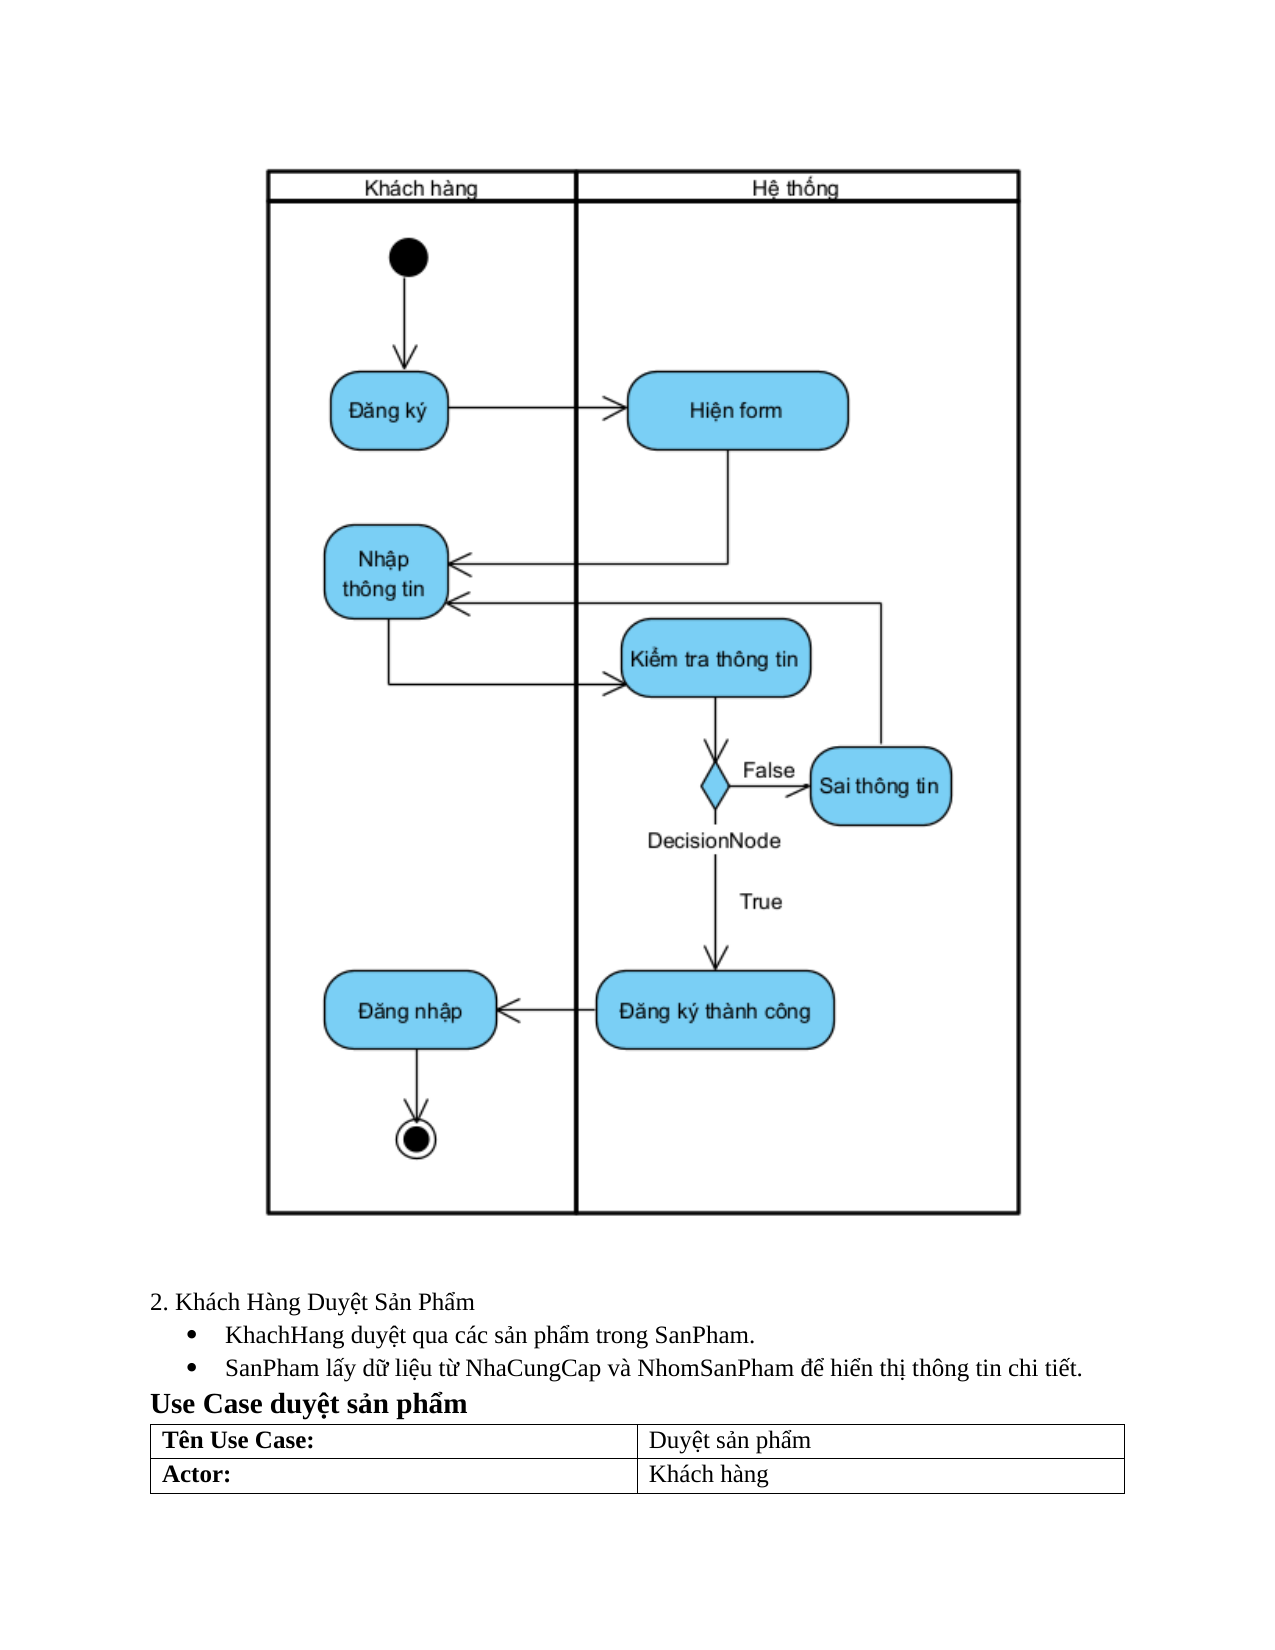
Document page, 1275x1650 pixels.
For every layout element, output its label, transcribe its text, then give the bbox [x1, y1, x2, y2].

table_header Tên Use Case: [151, 1425, 637, 1458]
list KhachHang duyệt qua các sản phẩm trong SanPham. [187, 1320, 1125, 1348]
list SanPham lấy dữ liệu từ NhaCungCap và NhomSanPham để hiển thị thông tin chi tiết. [187, 1353, 1125, 1381]
table_cell Actor: [151, 1459, 637, 1492]
text Use Case duyệt sản phẩm [150, 1386, 1125, 1419]
text 2. Khách Hàng Duyệt Sản Phẩm [150, 1287, 1125, 1315]
table_cell Khách hàng [638, 1459, 1124, 1492]
table_header Duyệt sản phẩm [638, 1425, 1124, 1458]
picture [235, 150, 1040, 1244]
